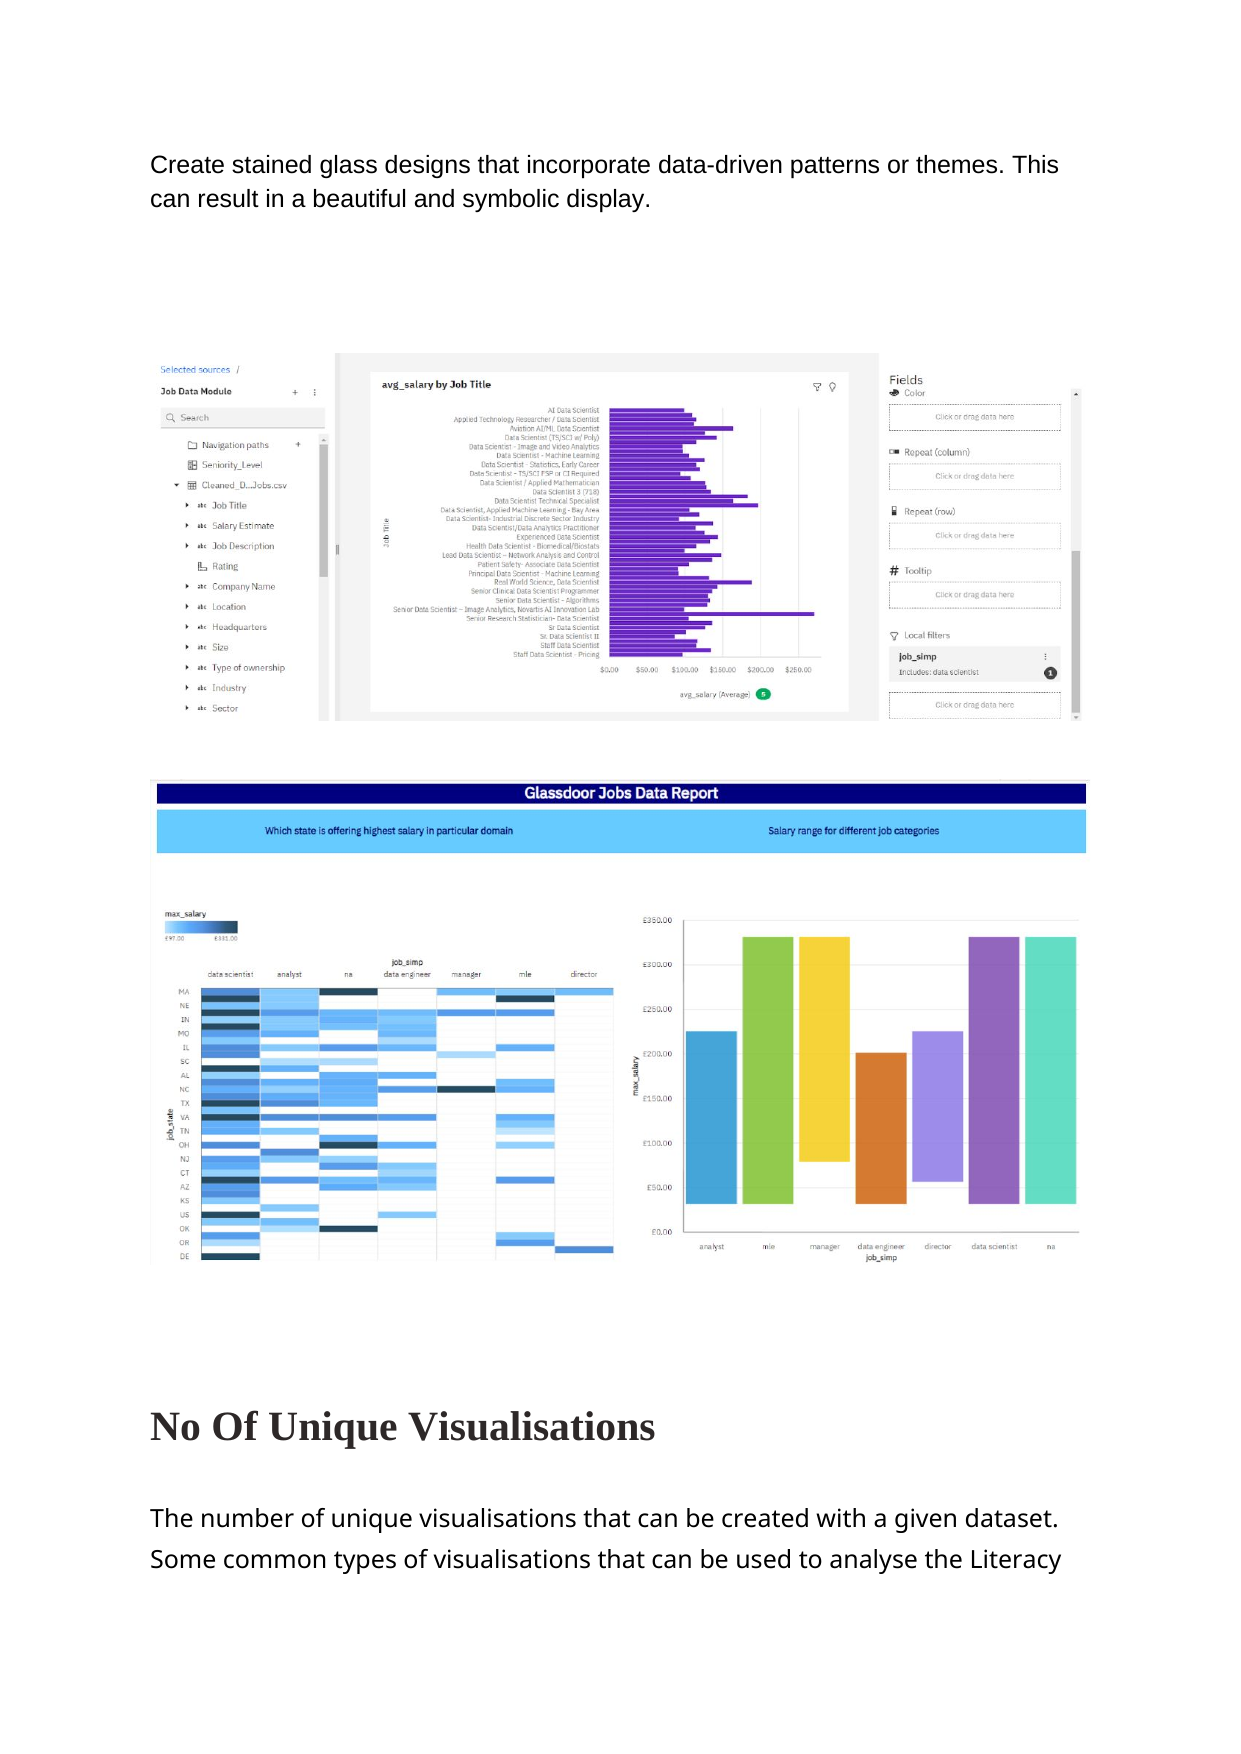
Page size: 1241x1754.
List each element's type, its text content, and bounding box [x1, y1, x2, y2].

picture [150, 779, 1091, 1265]
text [150, 1501, 1090, 1576]
subtitle No Of Unique Visualisations [150, 1402, 1090, 1449]
text Create stained glass designs that incorporate data-driven patterns or themes. This can result in a beautiful and symbolic display. [150, 150, 1090, 213]
picture [150, 353, 1091, 721]
